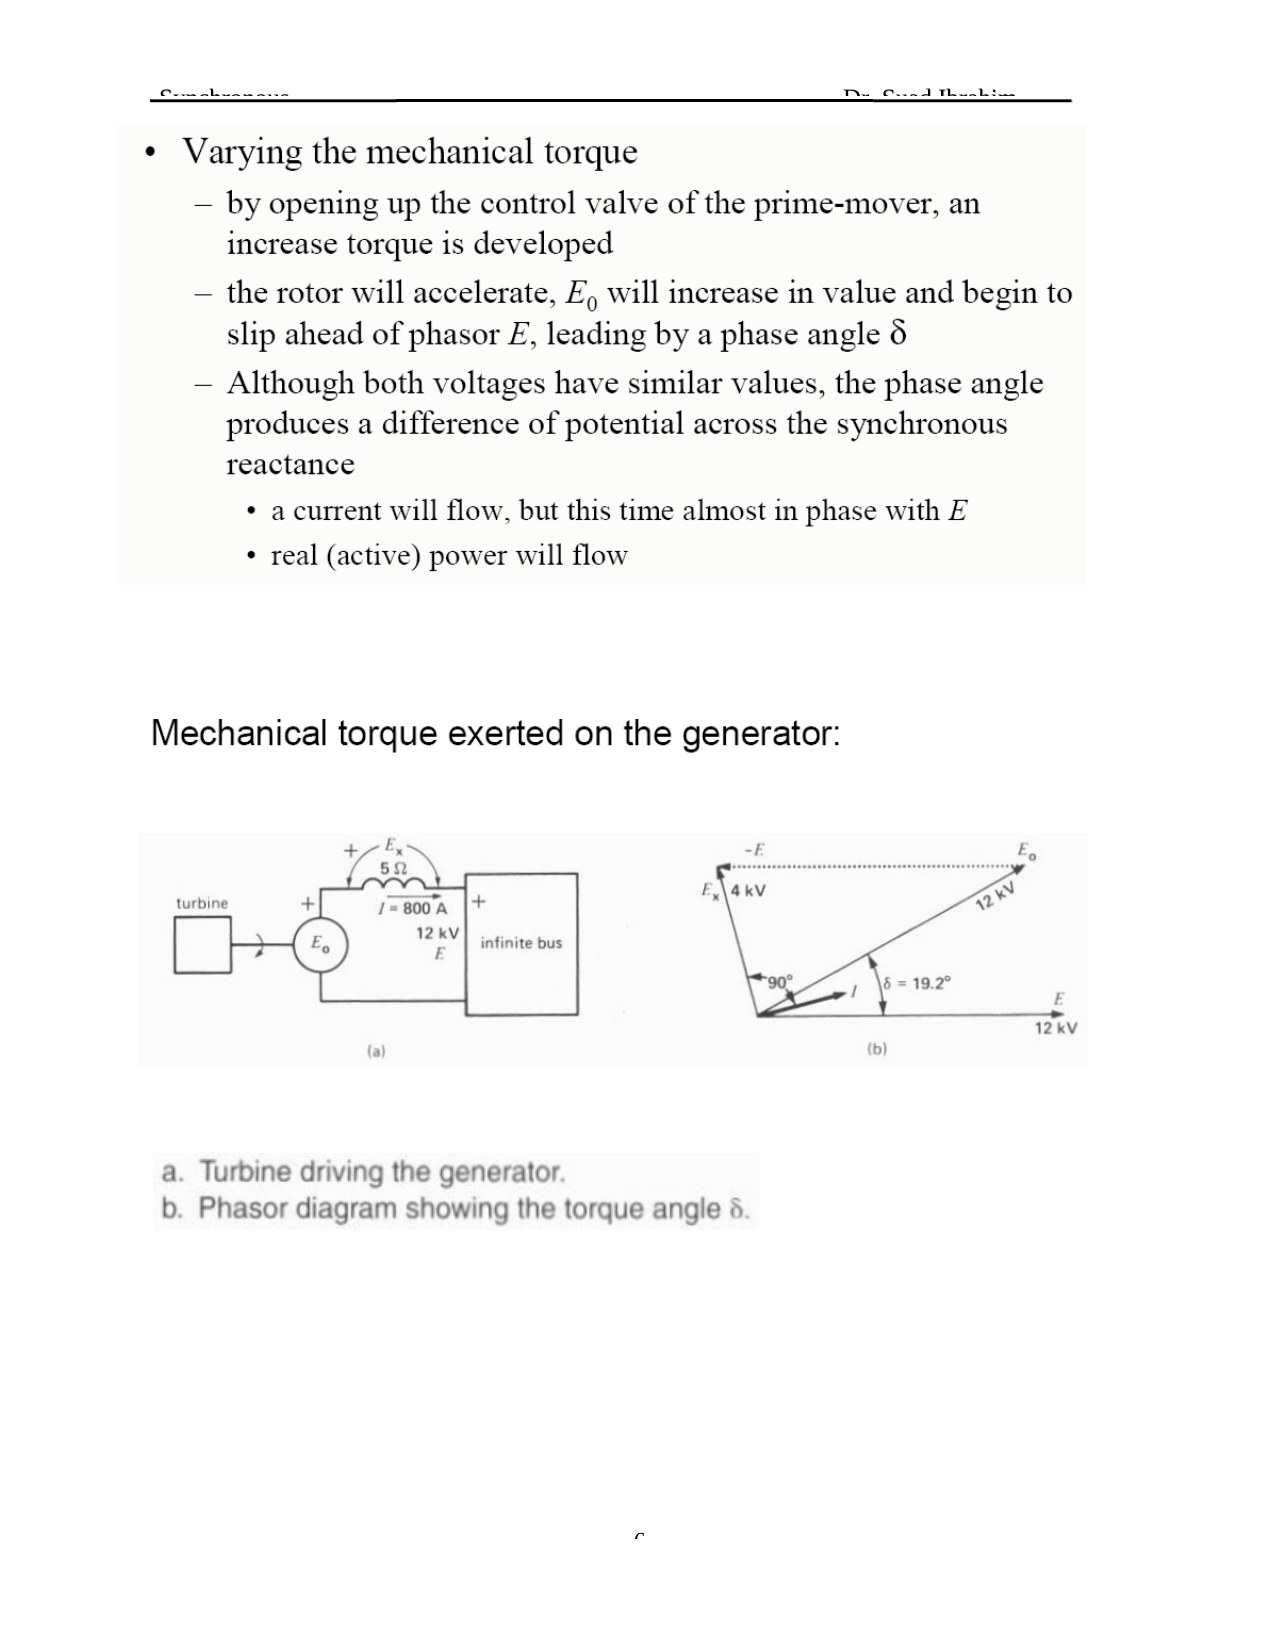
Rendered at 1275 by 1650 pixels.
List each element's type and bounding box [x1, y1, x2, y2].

picture [137, 697, 1109, 1067]
picture [153, 1153, 760, 1232]
picture [117, 124, 1086, 585]
